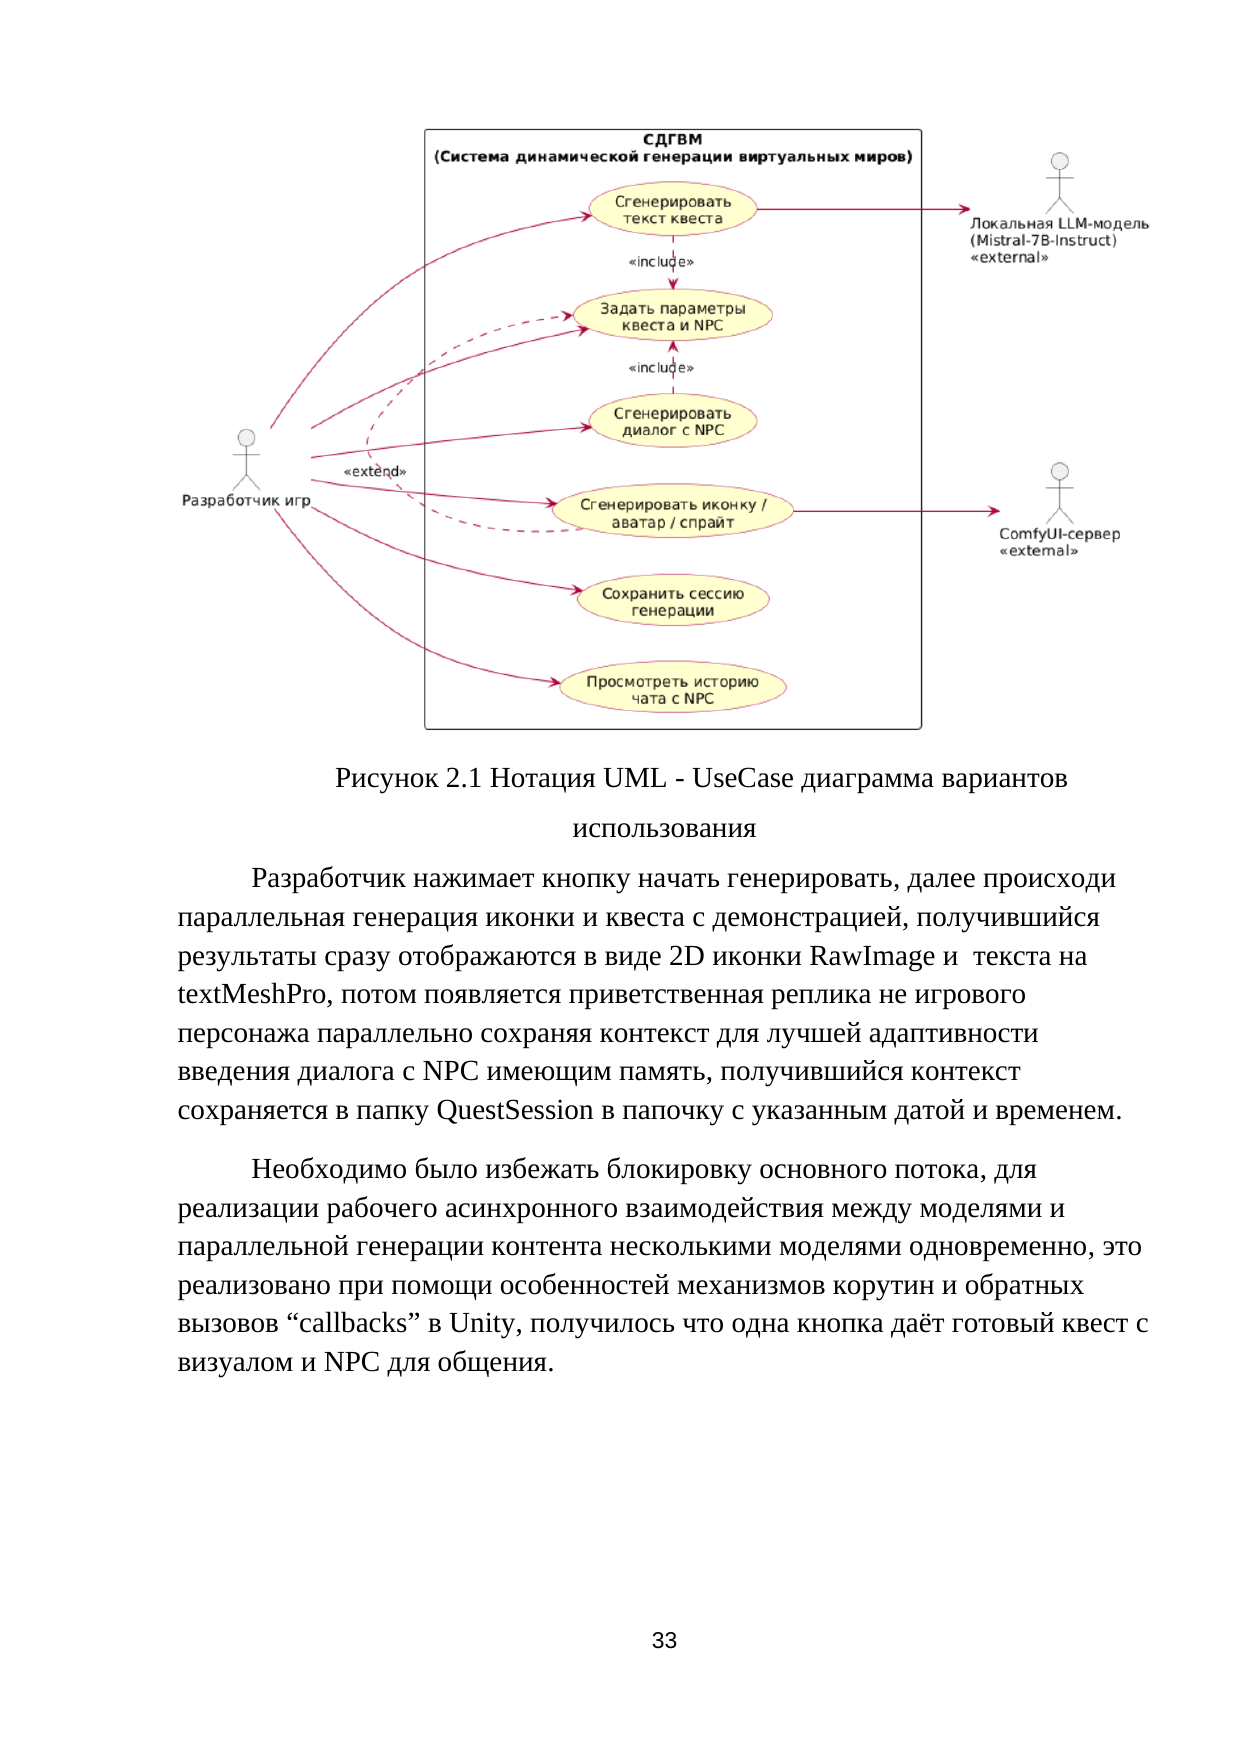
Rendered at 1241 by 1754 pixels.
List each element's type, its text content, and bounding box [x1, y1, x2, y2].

text Рисунок 2.1 Нотация UML - UseCase диаграмма вариантов использования [177, 760, 1152, 844]
picture [177, 118, 1151, 736]
text Необходимо было избежать блокировку основного потока, для реализации рабочего асинхронного взаимодействия между моделями и параллельной генерации контента несколькими моделями одновременно, это реализовано при помощи особенностей механизмов корутин и обратных вызовов “callbacks” в Unity, получилось что одна кнопка даёт готовый квест с визуалом и NPC для общения. [177, 1151, 1152, 1377]
text Разработчик нажимает кнопку начать генерировать, далее происходи параллельная генерация иконки и квеста с демонстрацией, получившийся результаты сразу отображаются в виде 2D иконки RawImage и текста на textMeshPro, потом появляется приветственная реплика не игрового персонажа параллельно сохраняя контекст для лучшей адаптивности введения диалога с NPC имеющим память, получившийся контекст сохраняется в папку QuestSession в папочку с указанным датой и временем. [177, 861, 1152, 1125]
